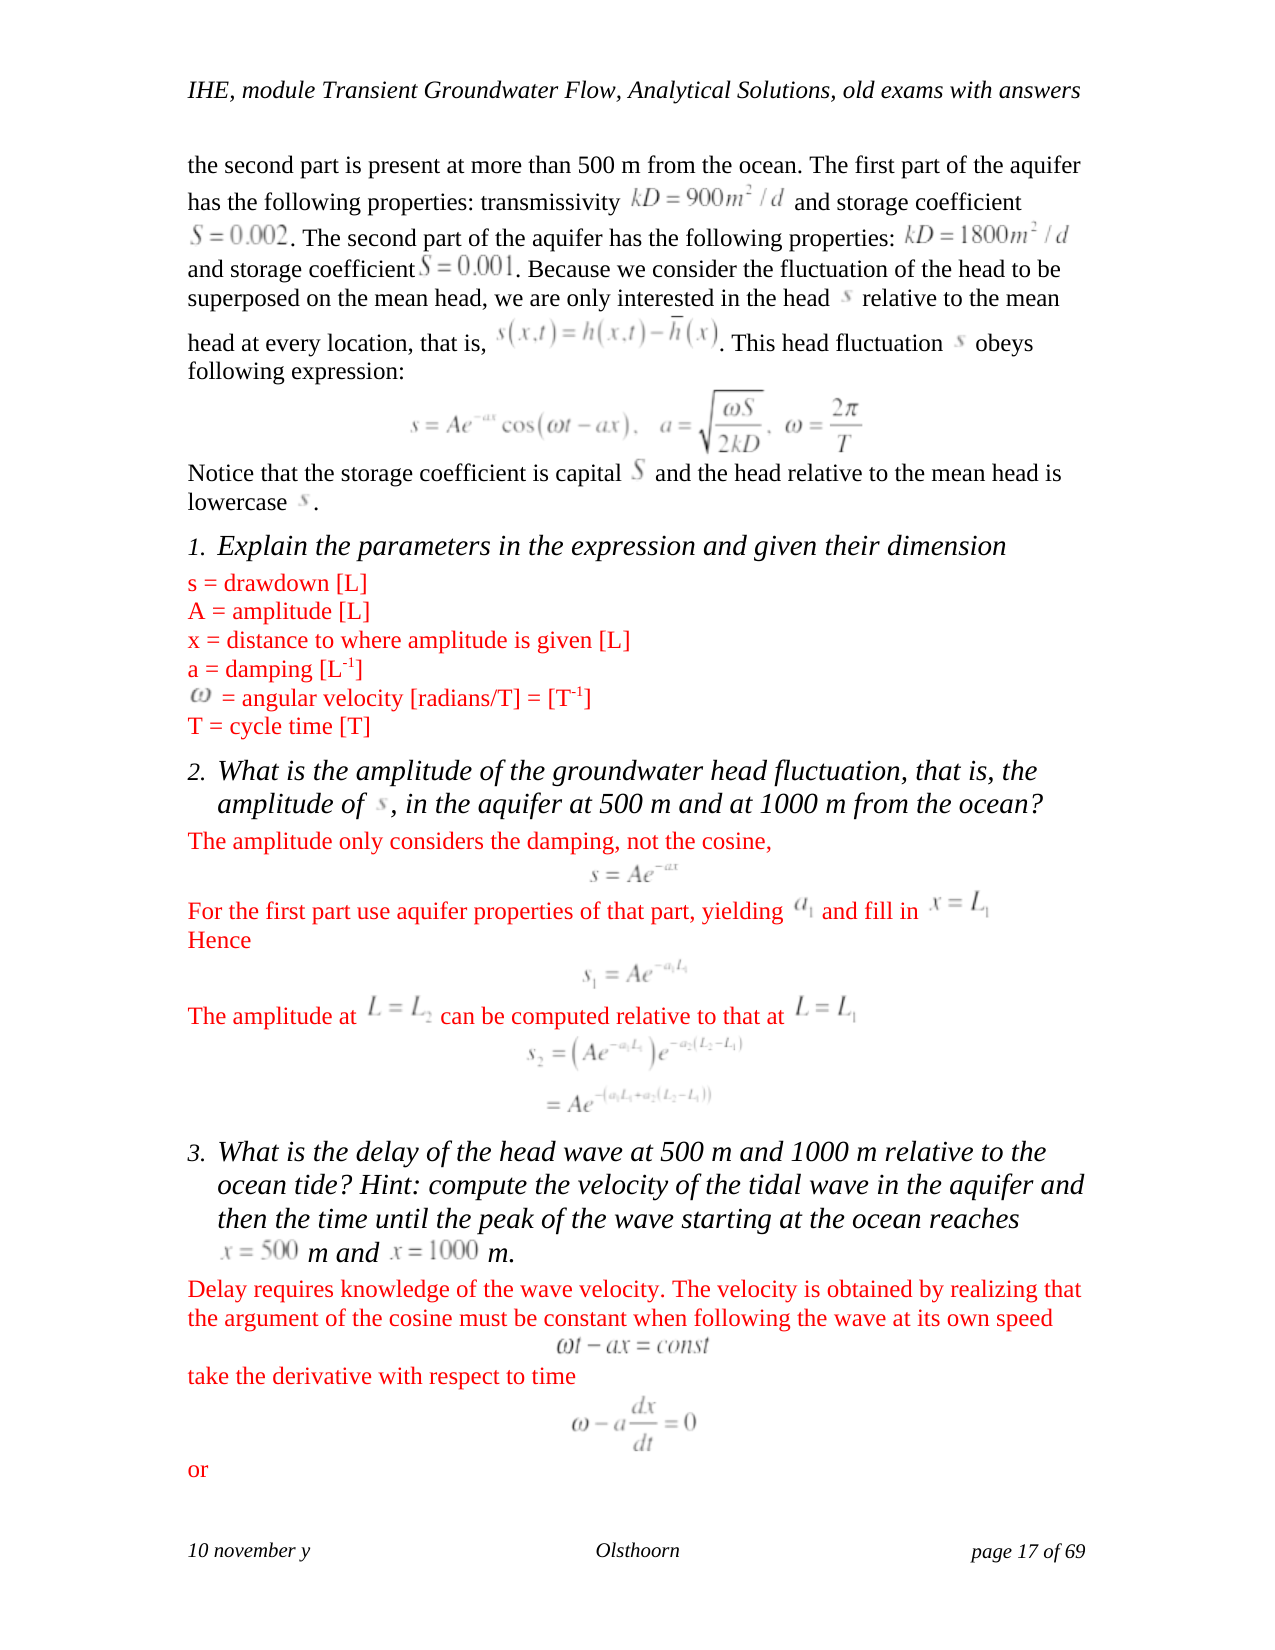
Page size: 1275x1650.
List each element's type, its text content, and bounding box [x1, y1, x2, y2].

text Hence [187, 925, 1087, 954]
text x = distance to where amplitude is given [L] [187, 625, 1087, 654]
text The amplitude only considers the damping, not the cosine, [187, 826, 1087, 855]
text or [187, 1454, 1087, 1483]
text A = amplitude [L] [187, 596, 1087, 625]
text a = damping [L-1] [187, 654, 1087, 683]
list What is the delay of the head wave at 500 m and 1000 m relative to the ocean tide? Hint: compute the velocity of the tidal wave in the aquifer and then the time until the peak of the wave starting at the ocean reaches m and m. [187, 1134, 1087, 1268]
text The amplitude at can be computed relative to that at [187, 991, 1087, 1030]
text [187, 150, 1087, 385]
text s = drawdown [L] [187, 568, 1087, 596]
text For the first part use aquifer properties of that part, yielding and fill in [187, 886, 1087, 925]
text take the derivative with respect to time [187, 1361, 1087, 1389]
text T = cycle time [T] [187, 711, 1087, 740]
text Delay requires knowledge of the wave velocity. The velocity is obtained by realizing that the argument of the cosine must be constant when following the wave at its own speed [187, 1274, 1087, 1332]
list Explain the parameters in the expression and given their dimension [187, 528, 1087, 561]
list What is the amplitude of the groundwater head fluctuation, that is, the amplitude of , in the aquifer at 500 m and at 1000 m from the ocean? [187, 753, 1087, 820]
text = angular velocity [radians/T] = [T-1] [187, 683, 1087, 711]
text Notice that the storage coefficient is capital and the head relative to the mean head is lowercase . [187, 456, 1087, 515]
